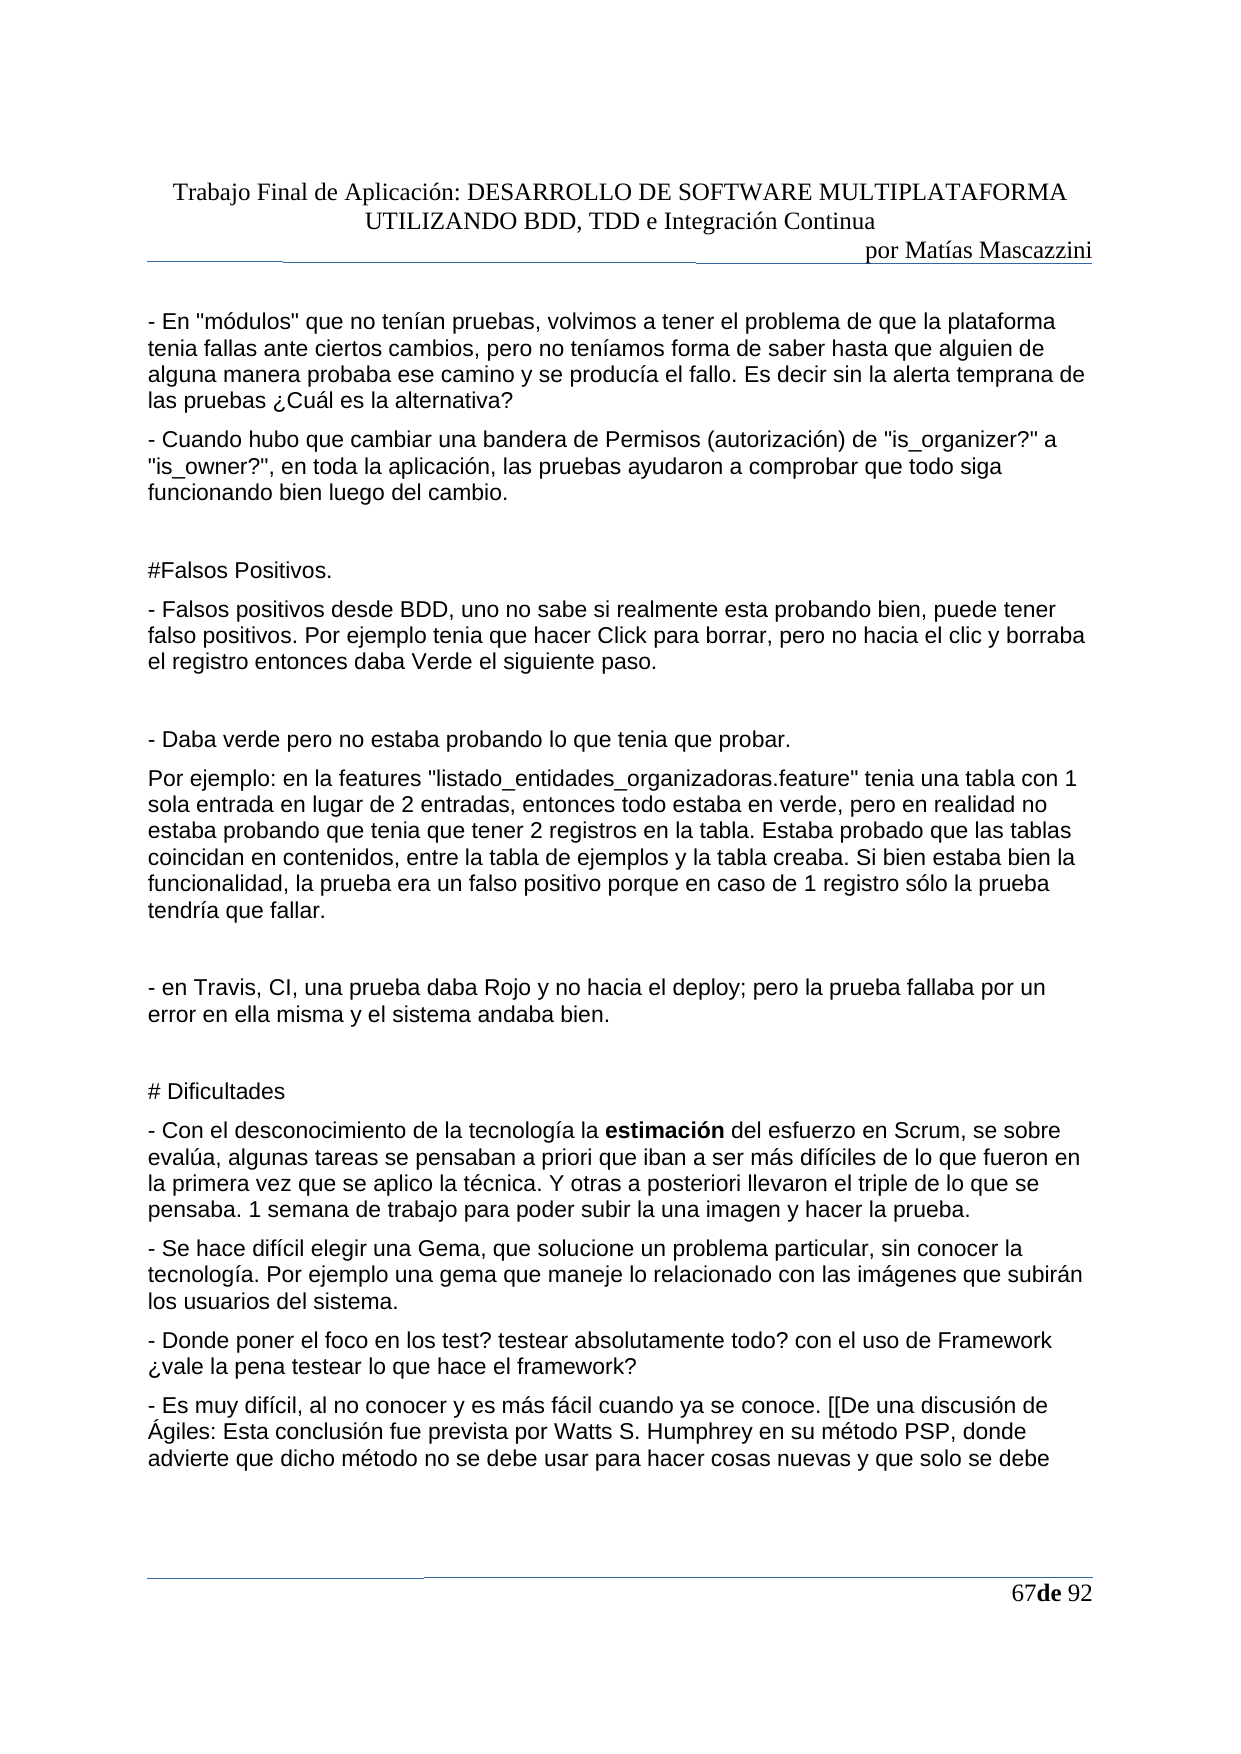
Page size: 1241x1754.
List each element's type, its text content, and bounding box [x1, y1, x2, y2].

text - En "módulos" que no tenían pruebas, volvimos a tener el problema de que la plataforma tenia fallas ante ciertos cambios, pero no teníamos forma de saber hasta que alguien de alguna manera probaba ese camino y se producía el fallo. Es decir sin la alerta temprana de las pruebas ¿Cuál es la alternativa? [148, 308, 1093, 414]
text #Falsos Positivos. [148, 557, 1093, 583]
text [148, 1392, 1093, 1471]
text # Dificultades [148, 1078, 1093, 1105]
text - Donde poner el foco en los test? testear absolutamente todo? con el uso de Framework ¿vale la pena testear lo que hace el framework? [148, 1327, 1093, 1379]
text - Daba verde pero no estaba probando lo que tenia que probar. [148, 726, 1093, 752]
text Por ejemplo: en la features "listado_entidades_organizadoras.feature" tenia una tabla con 1 sola entrada en lugar de 2 entradas, entonces todo estaba en verde, pero en realidad no estaba probando que tenia que tener 2 registros en la tabla. Estaba probado que las tablas coincidan en contenidos, entre la tabla de ejemplos y la tabla creaba. Si bien estaba bien la funcionalidad, la prueba era un falso positivo porque en caso de 1 registro sólo la prueba tendría que fallar. [148, 765, 1093, 923]
text - Falsos positivos desde BDD, uno no sabe si realmente esta probando bien, puede tener falso positivos. Por ejemplo tenia que hacer Click para borrar, pero no hacia el clic y borraba el registro entonces daba Verde el siguiente paso. [148, 596, 1093, 674]
text - en Travis, CI, una prueba daba Rojo y no hacia el deploy; pero la prueba fallaba por un error en ella misma y el sistema andaba bien. [148, 974, 1093, 1027]
text - Con el desconocimiento de la tecnología la estimación del esfuerzo en Scrum, se sobre evalúa, algunas tareas se pensaban a priori que iban a ser más difíciles de lo que fueron en la primera vez que se aplico la técnica. Y otras a posteriori llevaron el triple de lo que se pensaba. 1 semana de trabajo para poder subir la una imagen y hacer la prueba. [148, 1117, 1093, 1223]
text - Cuando hubo que cambiar una bandera de Permisos (autorización) de "is_organizer?" a "is_owner?", en toda la aplicación, las pruebas ayudaron a comprobar que todo siga funcionando bien luego del cambio. [148, 426, 1093, 505]
text - Se hace difícil elegir una Gema, que solucione un problema particular, sin conocer la tecnología. Por ejemplo una gema que maneje lo relacionado con las imágenes que subirán los usuarios del sistema. [148, 1235, 1093, 1314]
